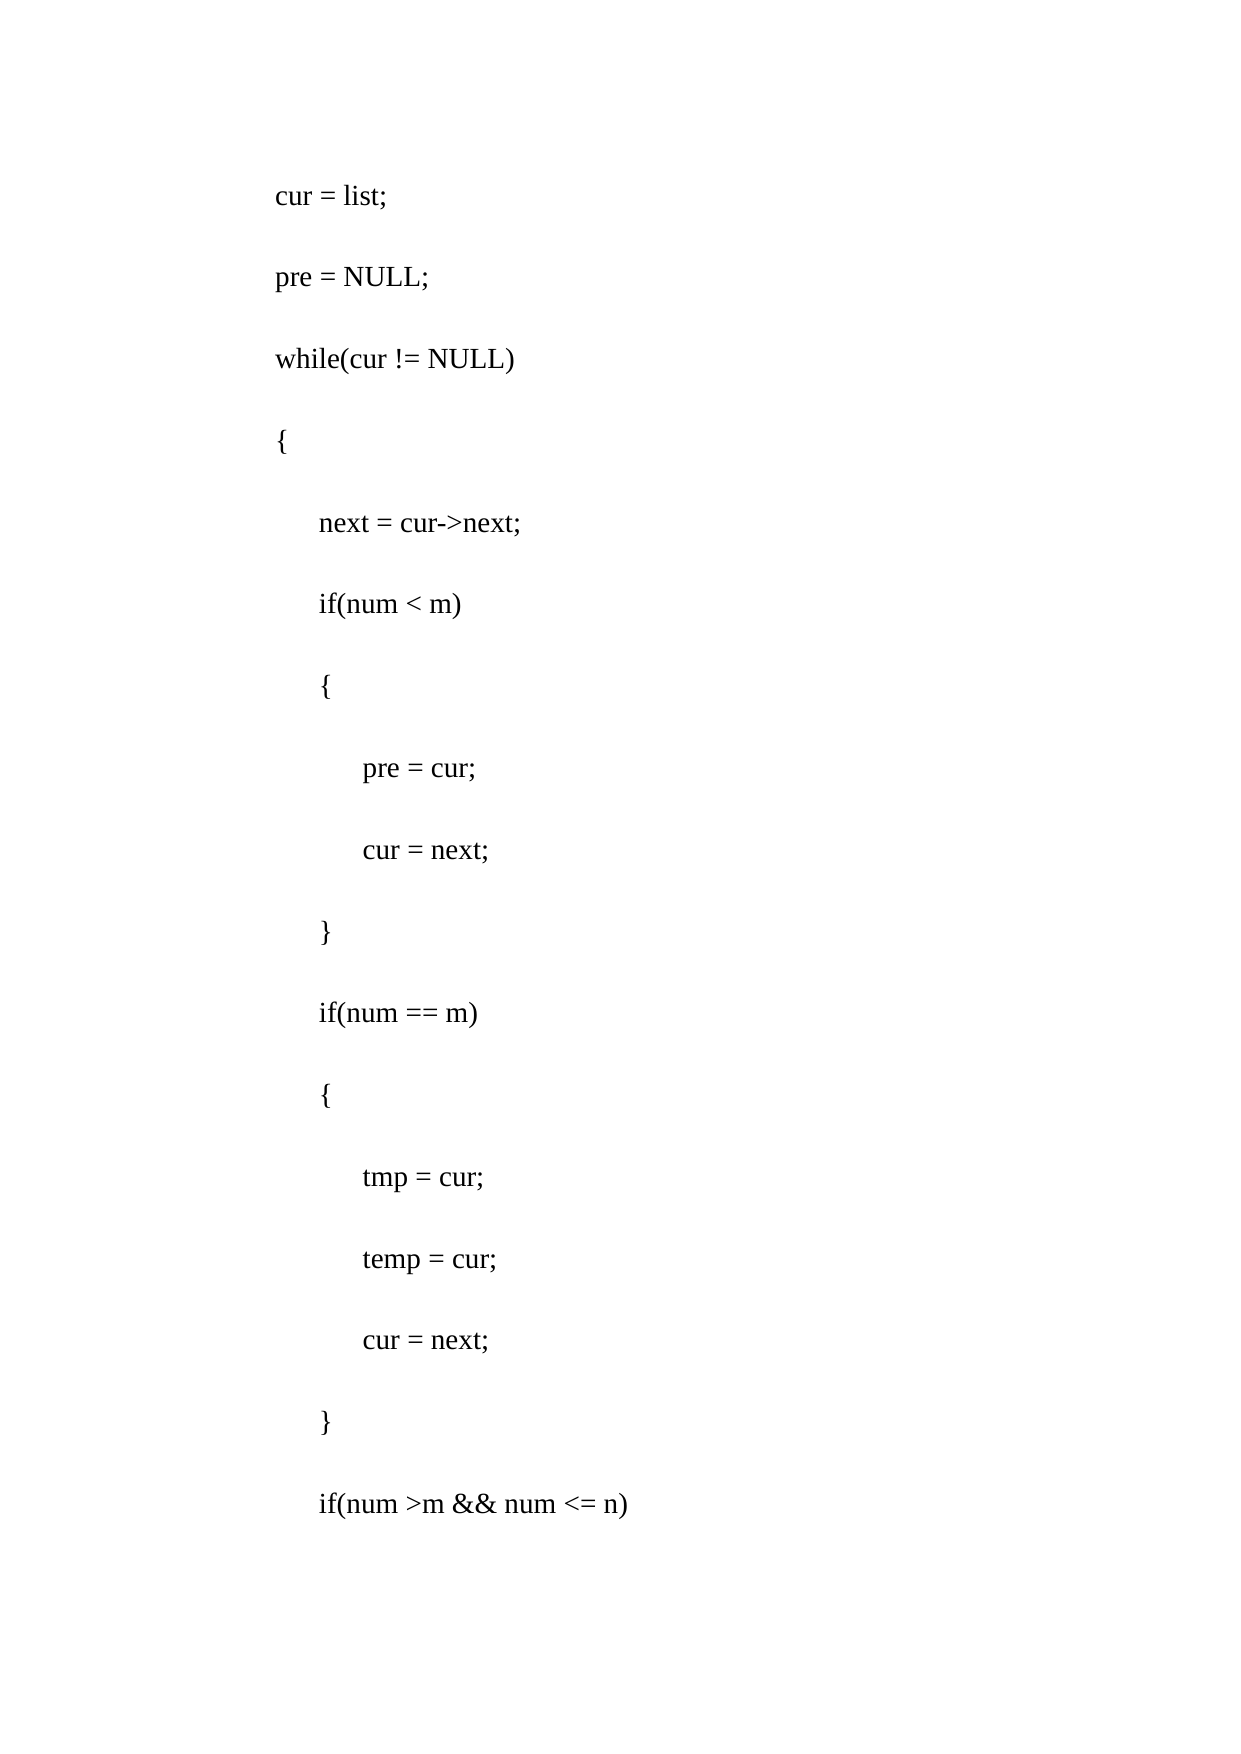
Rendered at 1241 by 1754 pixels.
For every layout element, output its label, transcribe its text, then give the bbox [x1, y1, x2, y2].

text if(num == m) [246, 980, 1053, 1045]
text cur = next; [246, 1307, 1053, 1372]
text { [246, 407, 1053, 472]
text if(num < m) [246, 571, 1053, 636]
text cur = next; [246, 816, 1053, 881]
text tmp = cur; [246, 1143, 1053, 1208]
text } [246, 1388, 1053, 1453]
text pre = cur; [246, 734, 1053, 799]
text { [246, 1061, 1053, 1126]
text { [246, 653, 1053, 718]
text if(num >m && num <= n) [246, 1470, 1053, 1535]
text next = cur->next; [246, 489, 1053, 554]
text } [246, 898, 1053, 963]
text cur = list; [246, 162, 1053, 227]
text temp = cur; [246, 1225, 1053, 1290]
text pre = NULL; [246, 244, 1053, 309]
text while(cur != NULL) [246, 326, 1053, 391]
